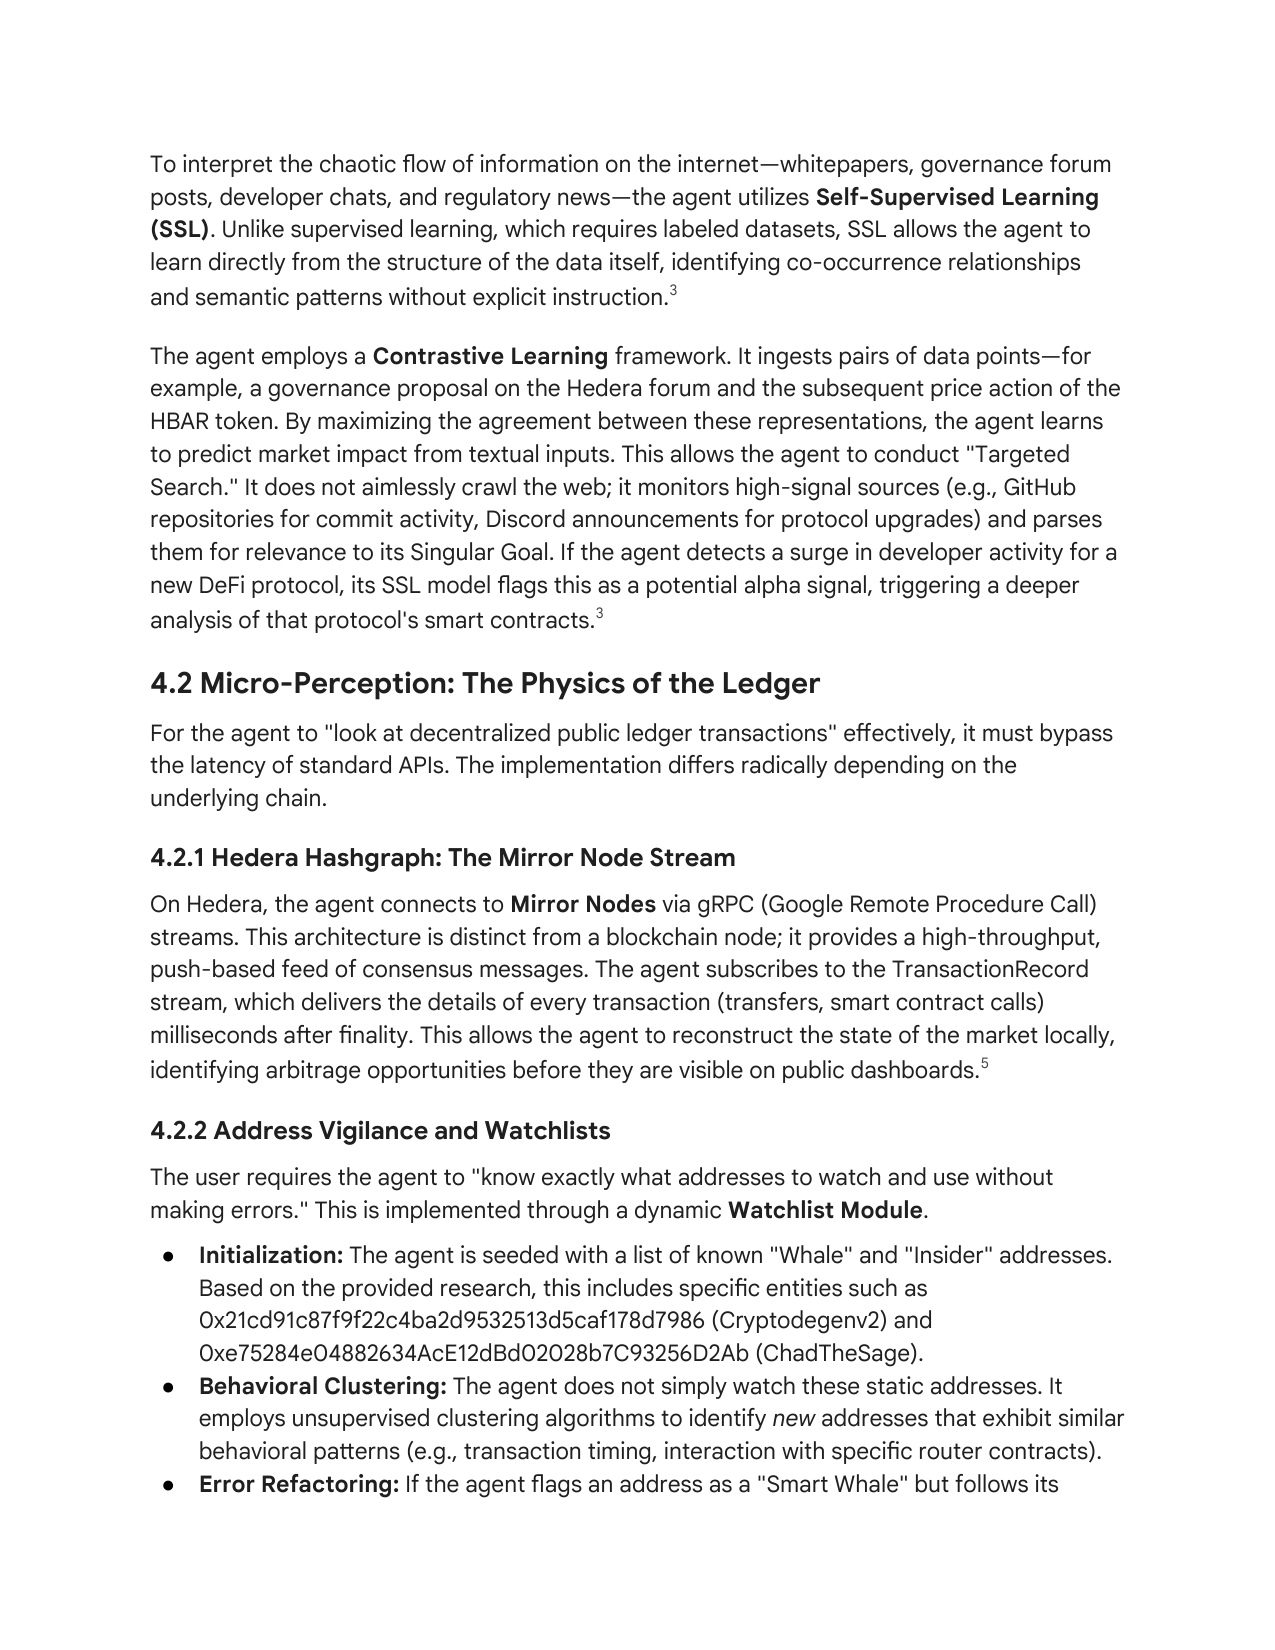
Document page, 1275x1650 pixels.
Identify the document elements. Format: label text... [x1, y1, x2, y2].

list Behavioral Clustering: The agent does not simply watch these static addresses. It employs unsupervised clustering algorithms to identify new addresses that exhibit similar behavioral patterns (e.g., transaction timing, interaction with specific router contracts). [161, 1372, 1125, 1466]
subtitle 4.2.1 Hedera Hashgraph: The Mirror Node Stream [150, 842, 1125, 873]
list Initialization: The agent is seeded with a list of known "Whale" and "Insider" addresses. Based on the provided research, this includes specific entities such as 0x21cd91c87f9f22c4ba2d9532513d5caf178d7986 (Cryptodegenv2) and 0xe75284e04882634AcE12dBd02028b7C93256D2Ab (ChadTheSage). [161, 1241, 1125, 1368]
text The user requires the agent to "know exactly what addresses to watch and use without making errors." This is implemented through a dynamic Watchlist Module. [150, 1163, 1125, 1225]
text On Hedera, the agent connects to Mirror Nodes via gRPC (Google Remote Procedure Call) streams. This architecture is distinct from a blockchain node; it provides a high-throughput, push-based feed of consensus messages. The agent subscribes to the TransactionRecord stream, which delivers the details of every transaction (transfers, smart contract calls) milliseconds after finality. This allows the agent to reconstruct the state of the market locally, identifying arbitrage opportunities before they are visible on public dashboards.5 [150, 890, 1125, 1086]
text For the agent to "look at decentralized public ledger transactions" effectively, it must bypass the latency of standard APIs. The implementation differs radically depending on the underlying chain. [150, 719, 1125, 813]
subtitle 4.2.2 Address Vigilance and Watchlists [150, 1115, 1125, 1146]
text The agent employs a Contrastive Learning framework. It ingests pairs of data points—for example, a governance proposal on the Hedera forum and the subsequent price action of the HBAR token. By maximizing the agreement between these representations, the agent learns to predict market impact from textual inputs. This allows the agent to conduct "Targeted Search." It does not aimlessly crawl the web; it monitors high-signal sources (e.g., GitHub repositories for commit activity, Discord announcements for protocol upgrades) and parses them for relevance to its Singular Goal. If the agent detects a surge in developer activity for a new DeFi protocol, its SSL model flags this as a potential alpha signal, triggering a deeper analysis of that protocol's smart contracts.3 [150, 342, 1125, 635]
subtitle 4.2 Micro-Perception: The Physics of the Ledger [150, 665, 1125, 701]
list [161, 1470, 1125, 1499]
text To interpret the chaotic flow of information on the internet—whitepapers, governance forum posts, developer chats, and regulatory news—the agent utilizes Self-Supervised Learning (SSL). Unlike supervised learning, which requires labeled datasets, SSL allows the agent to learn directly from the structure of the data itself, identifying co-occurrence relationships and semantic patterns without explicit instruction.3 [150, 150, 1125, 313]
